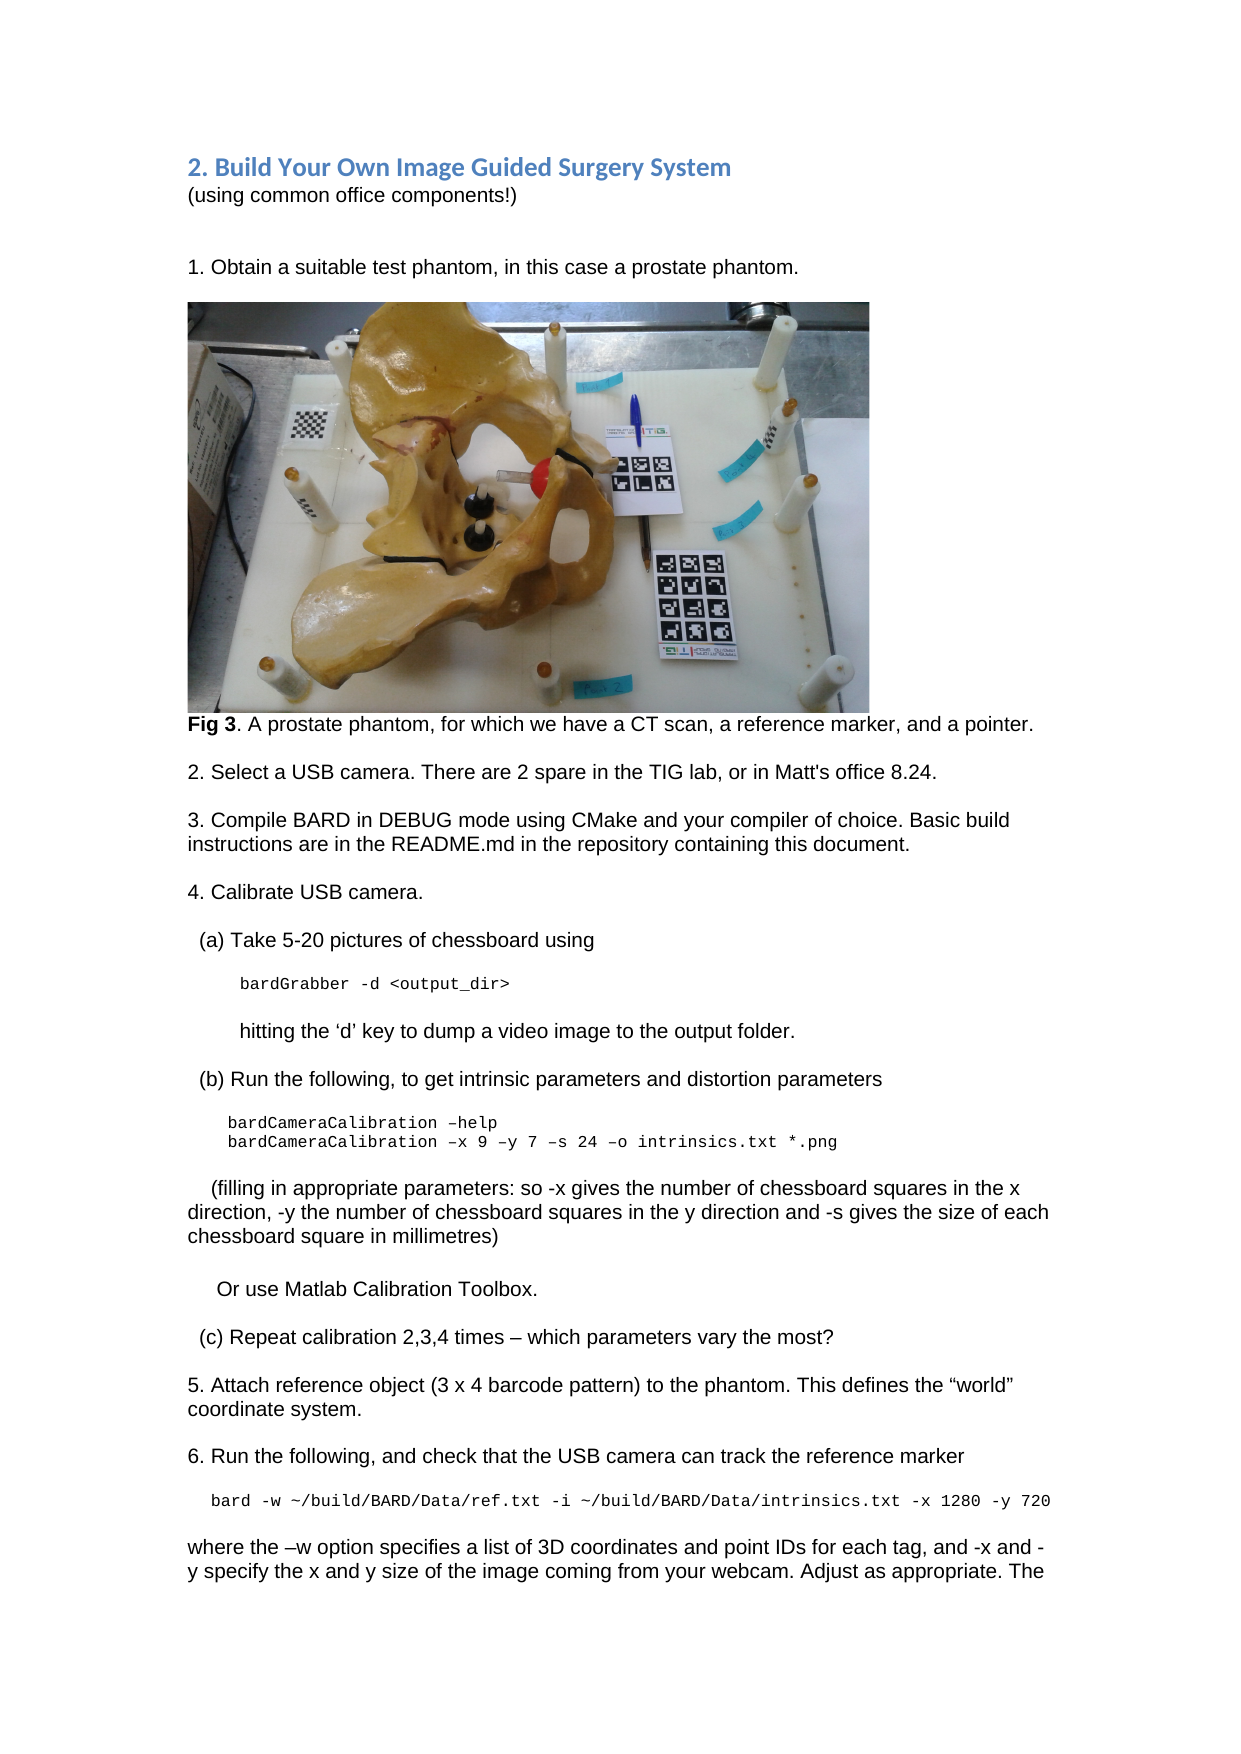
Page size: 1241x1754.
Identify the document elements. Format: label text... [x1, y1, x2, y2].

text (using common office components!) [187, 183, 1053, 207]
text hitting the ‘d’ key to dump a video image to the output folder. [187, 1018, 1053, 1042]
text 5. Attach reference object (3 x 4 barcode pattern) to the phantom. This defines the “world” coordinate system. [187, 1372, 1053, 1420]
text 2. Select a USB camera. There are 2 spare in the TIG lab, or in Matt's office 8.24. [187, 760, 1053, 784]
text 1. Obtain a suitable test phantom, in this case a prostate phantom. [187, 255, 1053, 279]
text 6. Run the following, and check that the USB camera can track the reference marker [187, 1444, 1053, 1468]
text (filling in appropriate parameters: so -x gives the number of chessboard squares in the x direction, -y the number of chessboard squares in the y direction and -s gives the size of each chessboard square in millimetres) [187, 1176, 1053, 1248]
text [187, 1535, 1053, 1583]
text bardGrabber -d <output_dir> [187, 976, 1053, 994]
text bardCameraCalibration –help [187, 1114, 1053, 1133]
text (c) Repeat calibration 2,3,4 times – which parameters vary the most? [187, 1324, 1053, 1348]
text Or use Matlab Calibration Toolbox. [187, 1277, 1053, 1301]
text bard -w ~/build/BARD/Data/ref.txt -i ~/build/BARD/Data/intrinsics.txt -x 1280 -y 720 [187, 1492, 1053, 1511]
picture [187, 302, 870, 713]
text bardCameraCalibration –x 9 –y 7 –s 24 –o intrinsics.txt *.png [187, 1133, 1053, 1152]
text 4. Calibrate USB camera. [187, 880, 1053, 904]
text (a) Take 5-20 pictures of chessboard using [187, 928, 1053, 952]
subtitle 2. Build Your Own Image Guided Surgery System [187, 150, 1053, 183]
text Fig 3. A prostate phantom, for which we have a CT scan, a reference marker, and a pointer. [187, 712, 1053, 736]
text (b) Run the following, to get intrinsic parameters and distortion parameters [187, 1066, 1053, 1090]
text 3. Compile BARD in DEBUG mode using CMake and your compiler of choice. Basic build instructions are in the README.md in the repository containing this document. [187, 808, 1053, 856]
